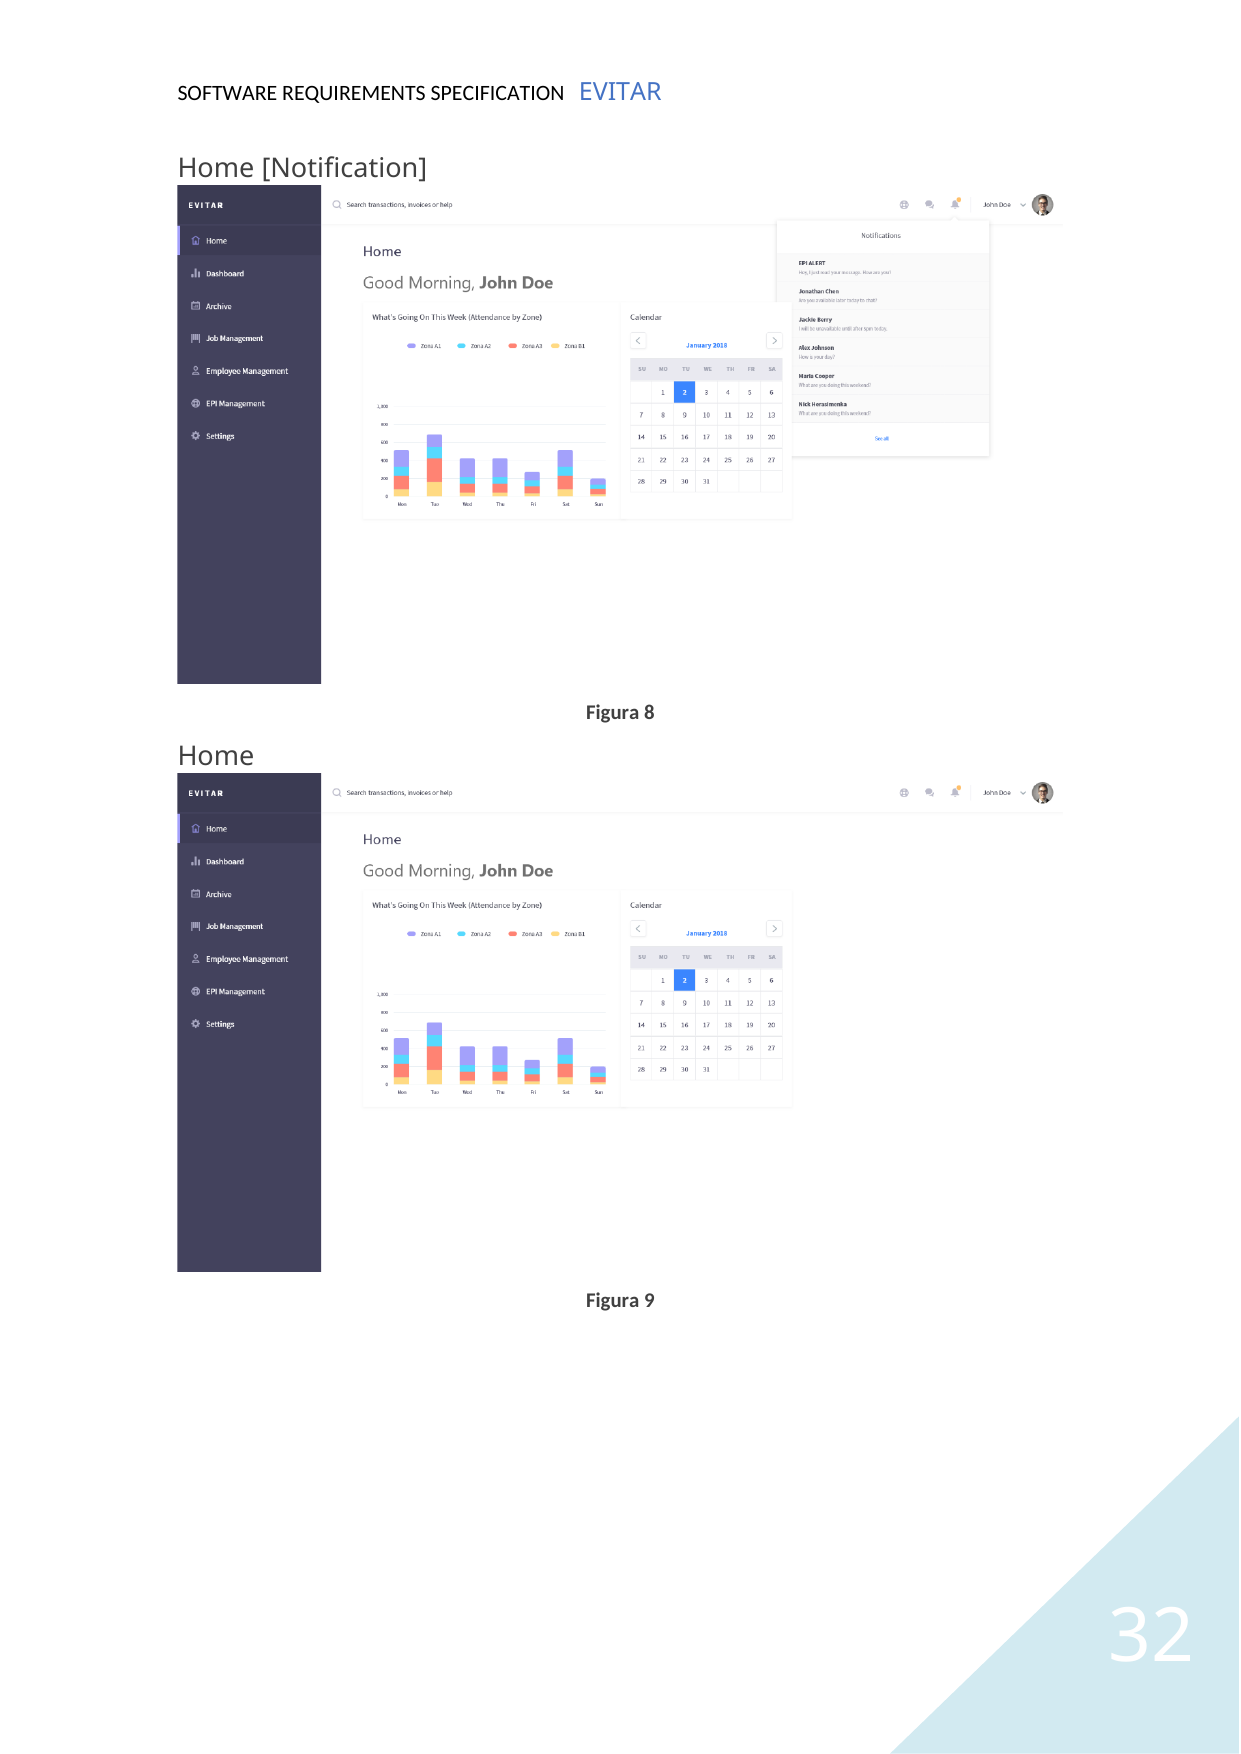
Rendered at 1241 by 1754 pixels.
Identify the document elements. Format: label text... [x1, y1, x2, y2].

subtitle Home [Notification] [177, 148, 1063, 185]
picture [177, 185, 1063, 684]
picture [177, 773, 1063, 1272]
subtitle Home [177, 737, 1063, 773]
